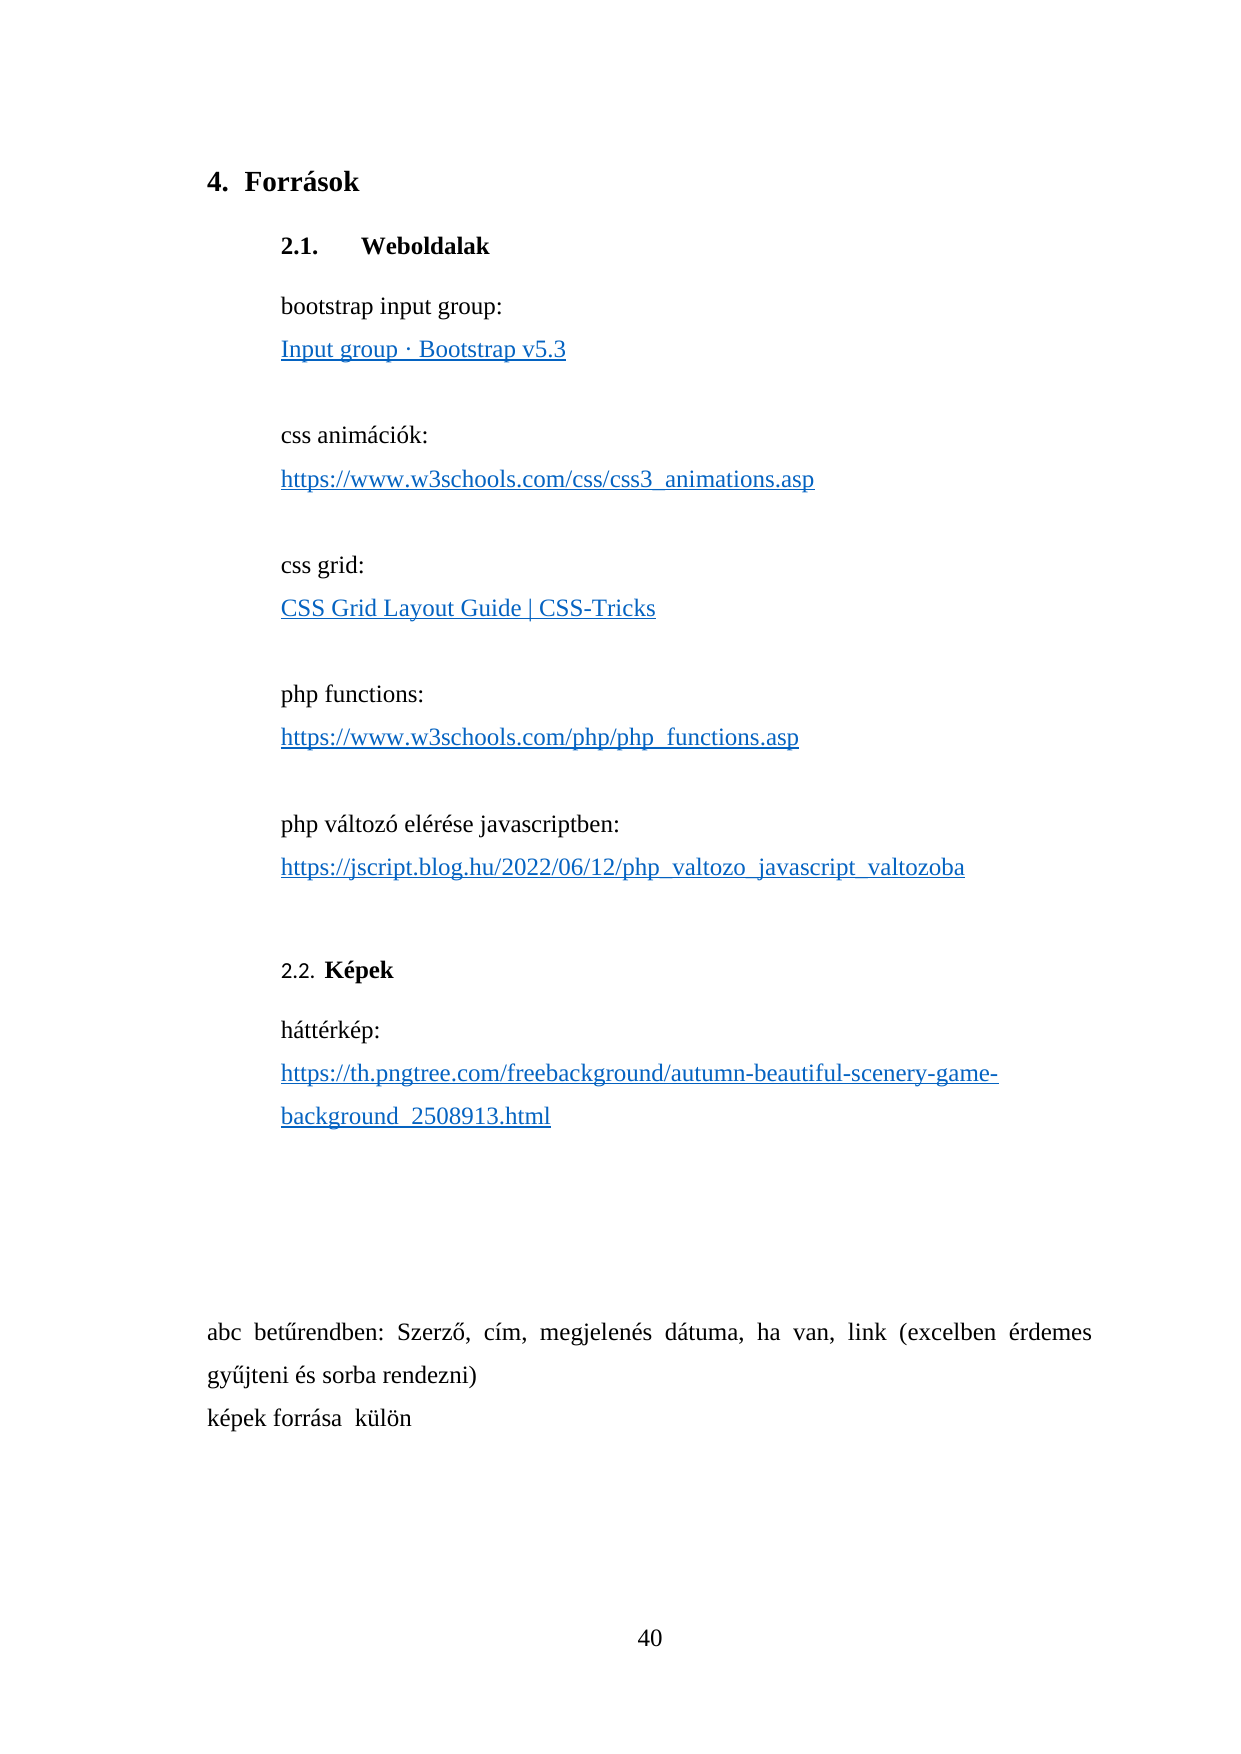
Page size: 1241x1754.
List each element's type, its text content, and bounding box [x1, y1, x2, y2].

text https://jscript.blog.hu/2022/06/12/php_valtozo_javascript_valtozoba [281, 852, 1092, 881]
text php functions: [281, 679, 1092, 708]
text https://www.w3schools.com/php/php_functions.asp [281, 722, 1092, 751]
text CSS Grid Layout Guide | CSS-Tricks [281, 593, 1092, 622]
subtitle Képek [281, 955, 1092, 984]
text https://th.pngtree.com/freebackground/autumn-beautiful-scenery-game-background_2508913.html [281, 1058, 1092, 1130]
text https://www.w3schools.com/css/css3_animations.asp [281, 464, 1092, 492]
text háttérkép: [281, 1015, 1092, 1044]
subtitle Források [207, 164, 1092, 198]
text abc betűrendben: Szerző, cím, megjelenés dátuma, ha van, link (excelben érdemes gyűjteni és sorba rendezni) [207, 1317, 1092, 1389]
text bootstrap input group: [281, 291, 1092, 320]
text css animációk: [281, 421, 1092, 449]
text képek forrása külön [207, 1403, 1092, 1432]
subtitle Weboldalak [281, 231, 1092, 260]
text Input group · Bootstrap v5.3 [281, 334, 1092, 363]
text php változó elérése javascriptben: [281, 809, 1092, 837]
text css grid: [281, 550, 1092, 579]
